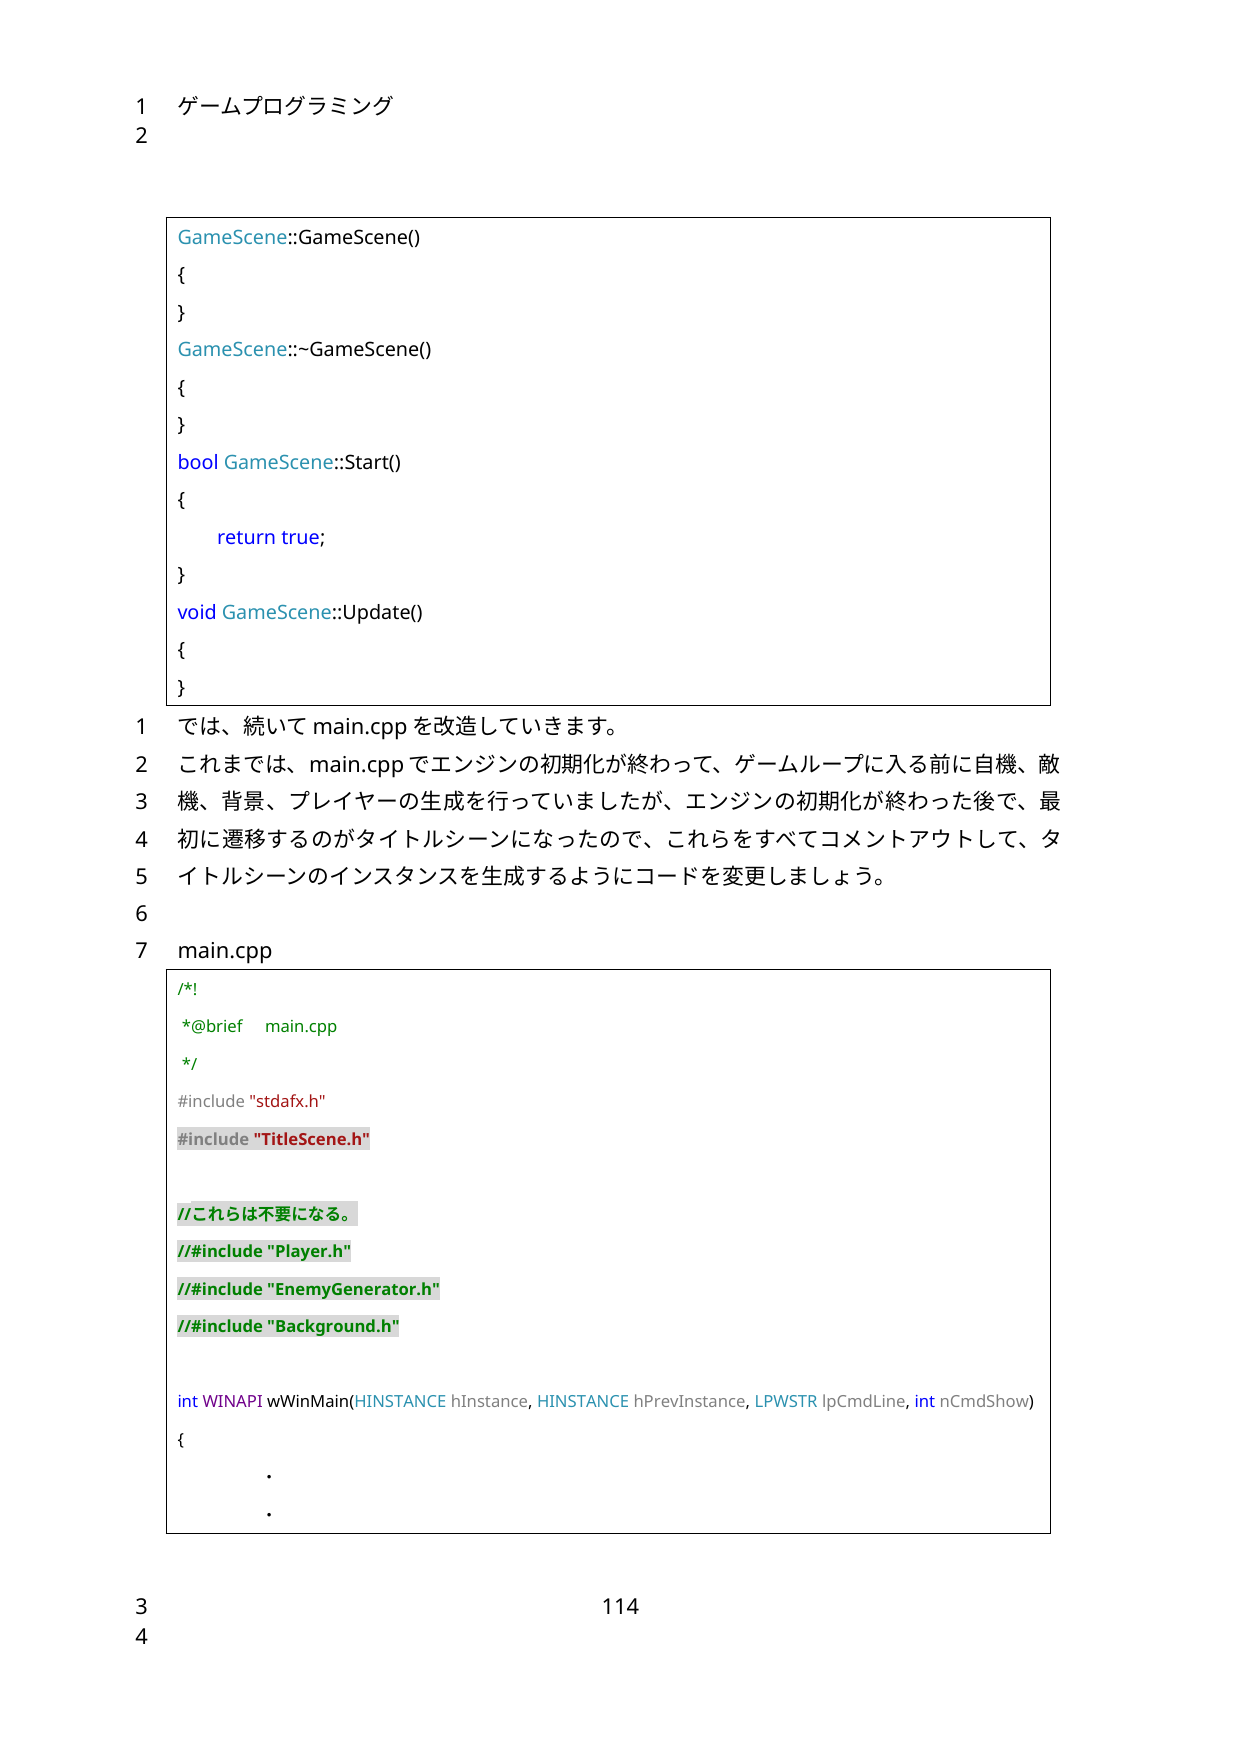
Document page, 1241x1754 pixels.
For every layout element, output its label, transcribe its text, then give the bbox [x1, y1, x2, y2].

text これまでは、main.cppでエンジンの初期化が終わって、ゲームループに入る前に自機、敵機、背景、プレイヤーの生成を行っていましたが、エンジンの初期化が終わった後で、最初に遷移するのがタイトルシーンになったので、これらをすべてコメントアウトして、タイトルシーンのインスタンスを生成するようにコードを変更しましょう。 [177, 744, 1063, 894]
text main.cpp [177, 931, 1063, 969]
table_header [167, 218, 1050, 705]
text では、続いてmain.cppを改造していきます。 [177, 706, 1063, 744]
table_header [167, 970, 1050, 1532]
